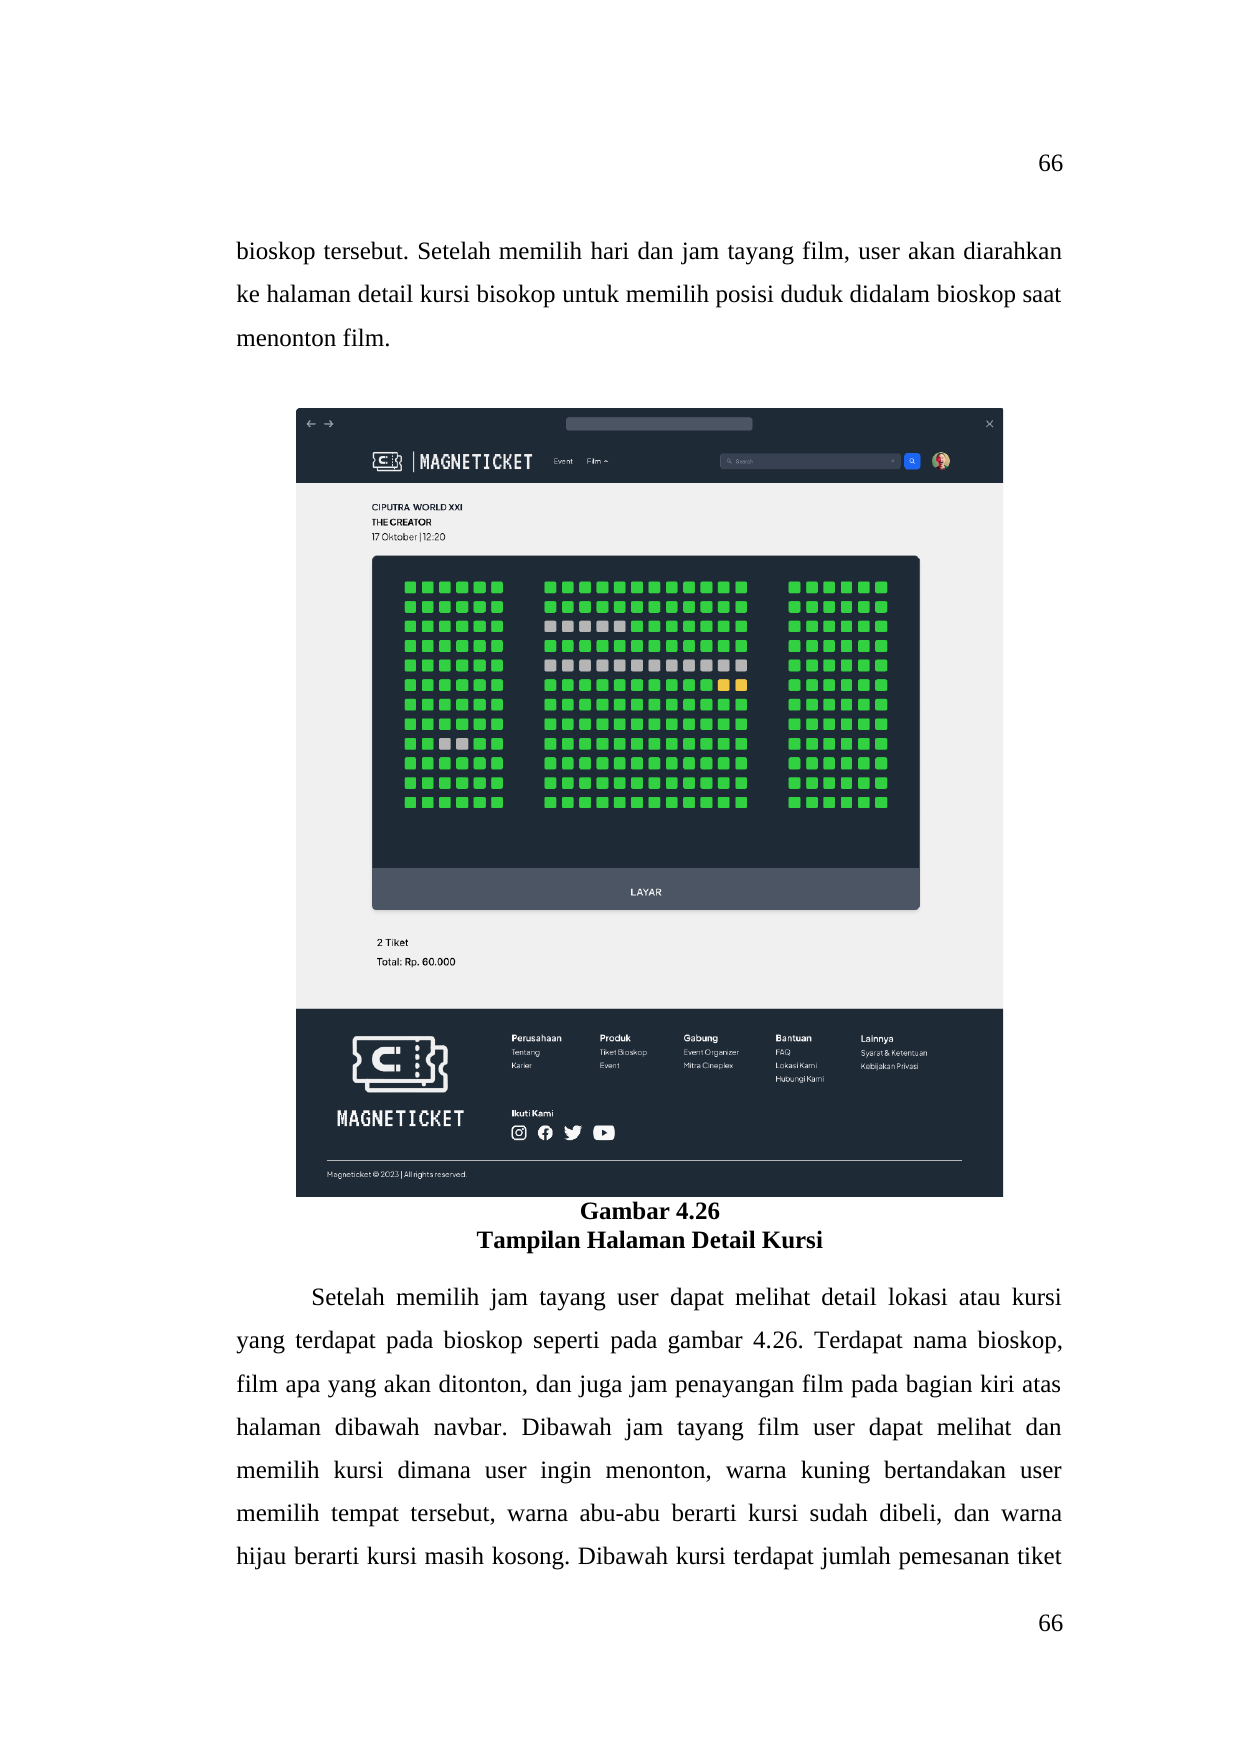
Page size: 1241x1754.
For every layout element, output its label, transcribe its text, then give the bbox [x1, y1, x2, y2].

text Gambar 4.26 [236, 1196, 1063, 1225]
text Tampilan Halaman Detail Kursi [236, 1225, 1063, 1254]
picture [296, 408, 1004, 1197]
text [236, 236, 1063, 351]
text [236, 1282, 1063, 1570]
